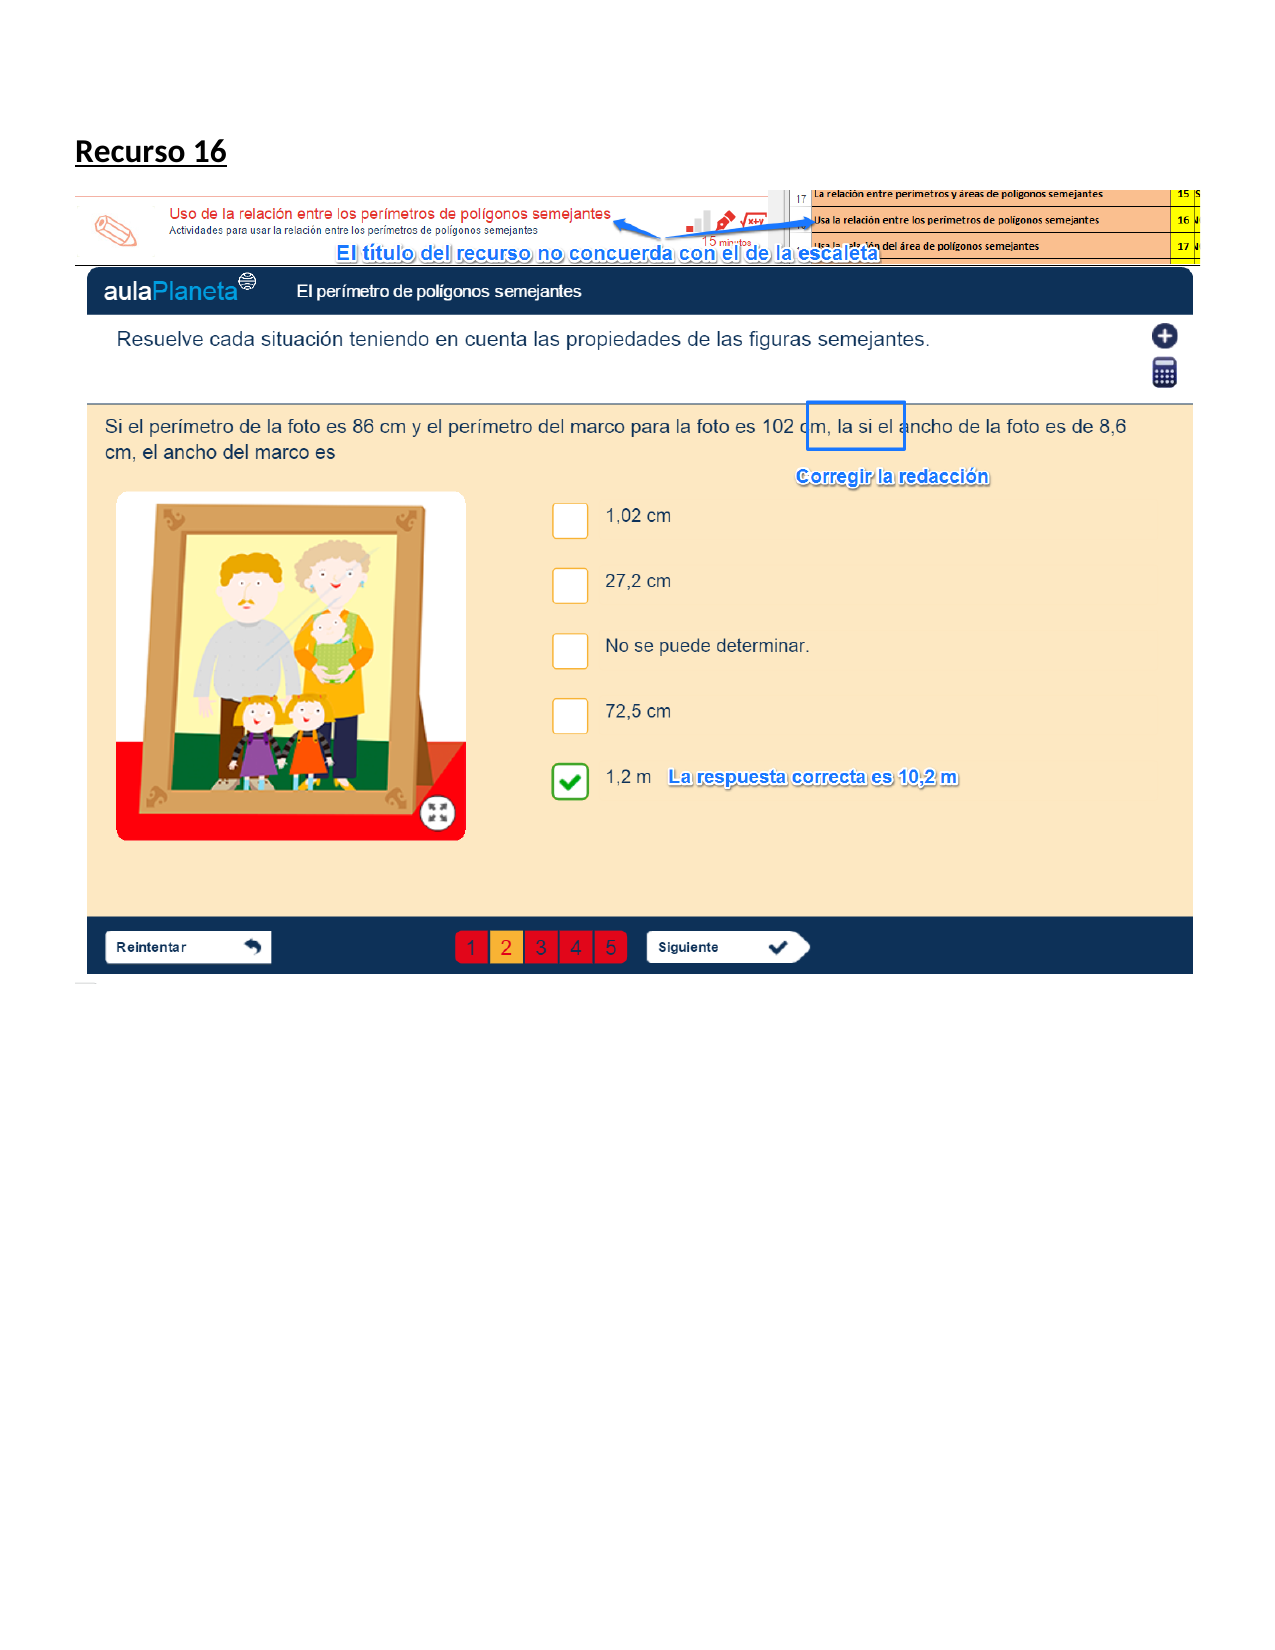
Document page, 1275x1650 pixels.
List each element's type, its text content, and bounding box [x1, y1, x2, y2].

text Recurso 16 [75, 130, 1200, 171]
picture [75, 265, 1200, 984]
picture [75, 190, 1200, 264]
